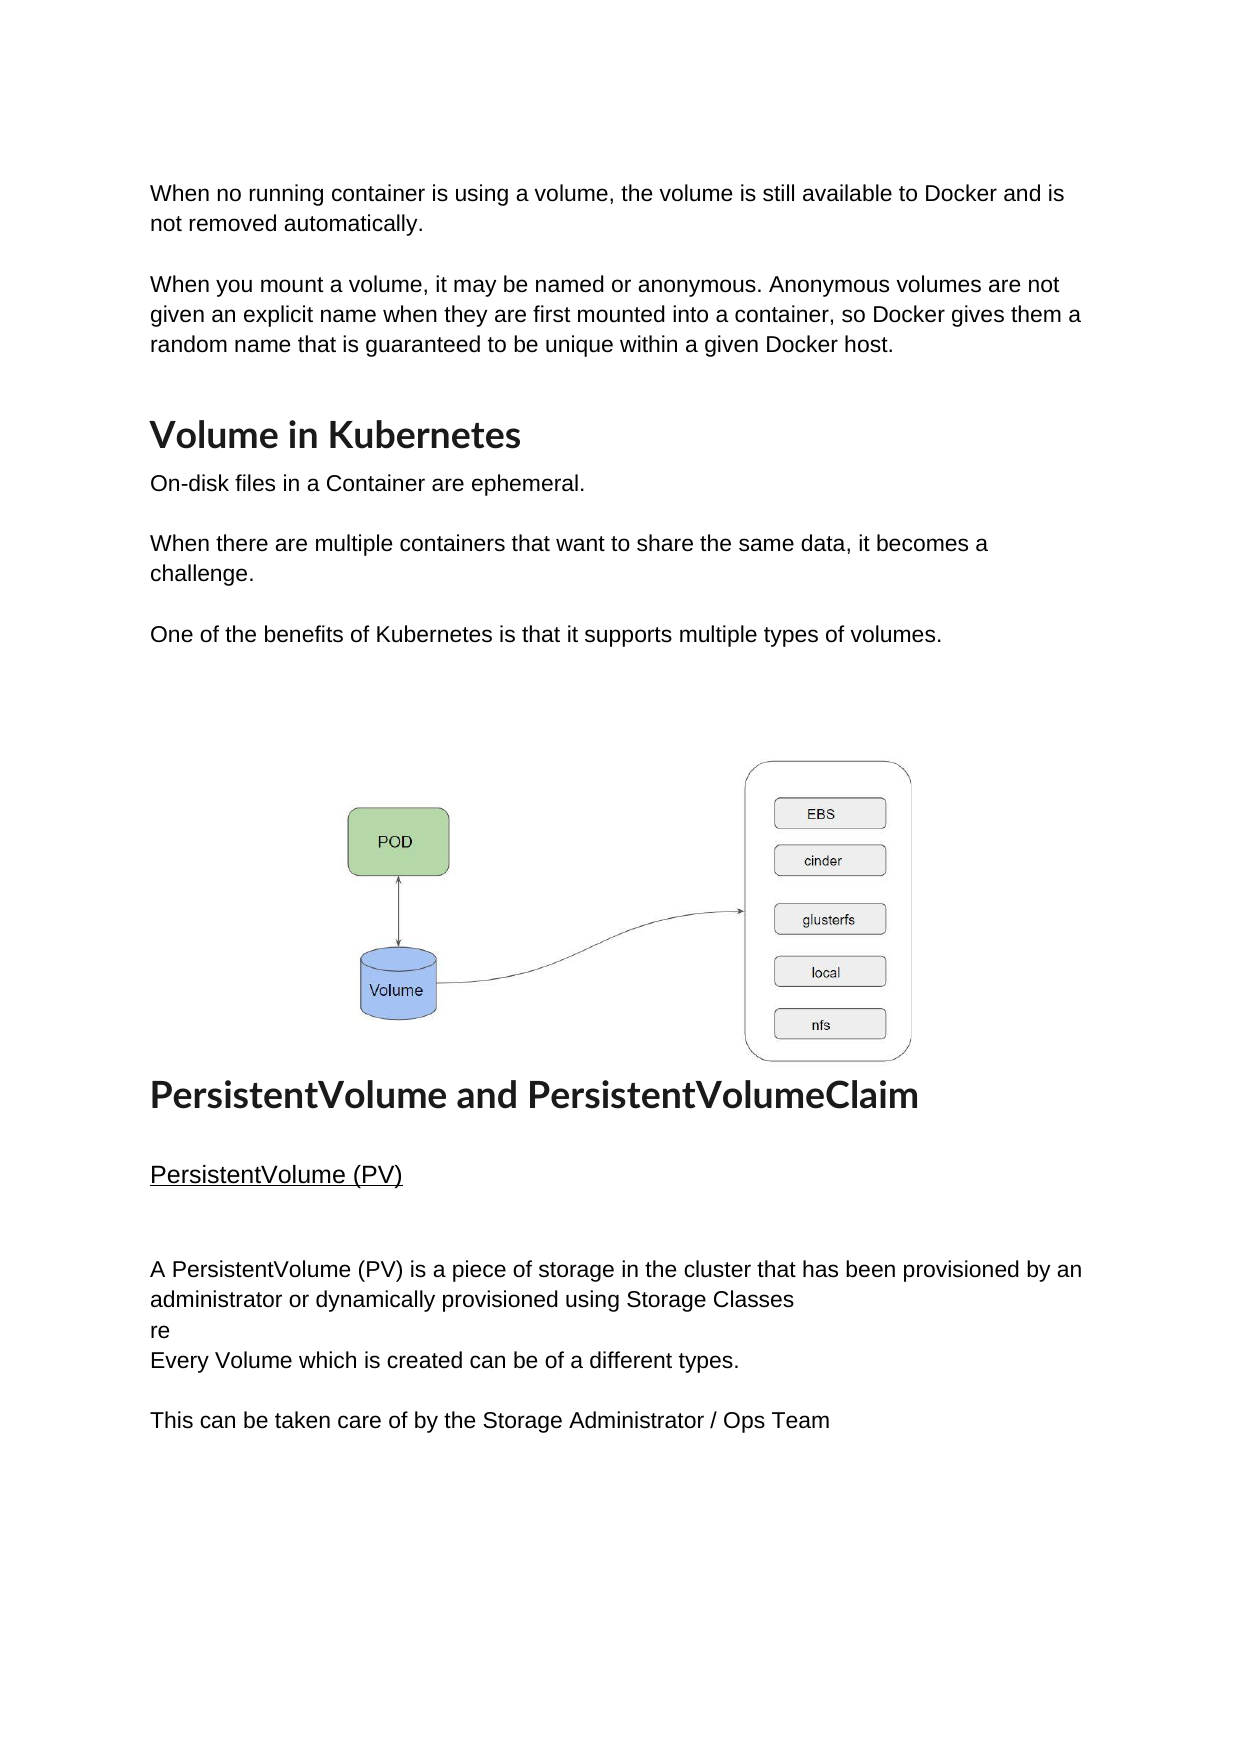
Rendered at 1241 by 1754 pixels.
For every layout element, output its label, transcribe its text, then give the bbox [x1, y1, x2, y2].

subtitle PersistentVolume and PersistentVolumeClaim [149, 1071, 1090, 1116]
text On-disk files in a Container are ephemeral. [150, 470, 1090, 496]
text When no running container is using a volume, the volume is still available to Docker and is not removed automatically. [150, 180, 1090, 237]
subtitle Volume in Kubernetes [149, 411, 1090, 456]
text Every Volume which is created can be of a different types. [150, 1347, 1090, 1373]
text This can be taken care of by the Storage Administrator / Ops Team [150, 1407, 1090, 1434]
text When you mount a volume, it may be named or anonymous. Anonymous volumes are not given an explicit name when they are first mounted into a container, so Docker gives them a random name that is guaranteed to be unique within a given Docker host. [150, 271, 1090, 358]
text When there are multiple containers that want to share the same data, it becomes a challenge. [150, 530, 1090, 587]
text A PersistentVolume (PV) is a piece of storage in the cluster that has been provisioned by an administrator or dynamically provisioned using Storage Classes [150, 1256, 1090, 1313]
text One of the benefits of Kubernetes is that it supports multiple types of volumes. [150, 621, 1090, 647]
picture [328, 741, 912, 1068]
text PersistentVolume (PV) [150, 1160, 1090, 1189]
text re [150, 1317, 1090, 1343]
